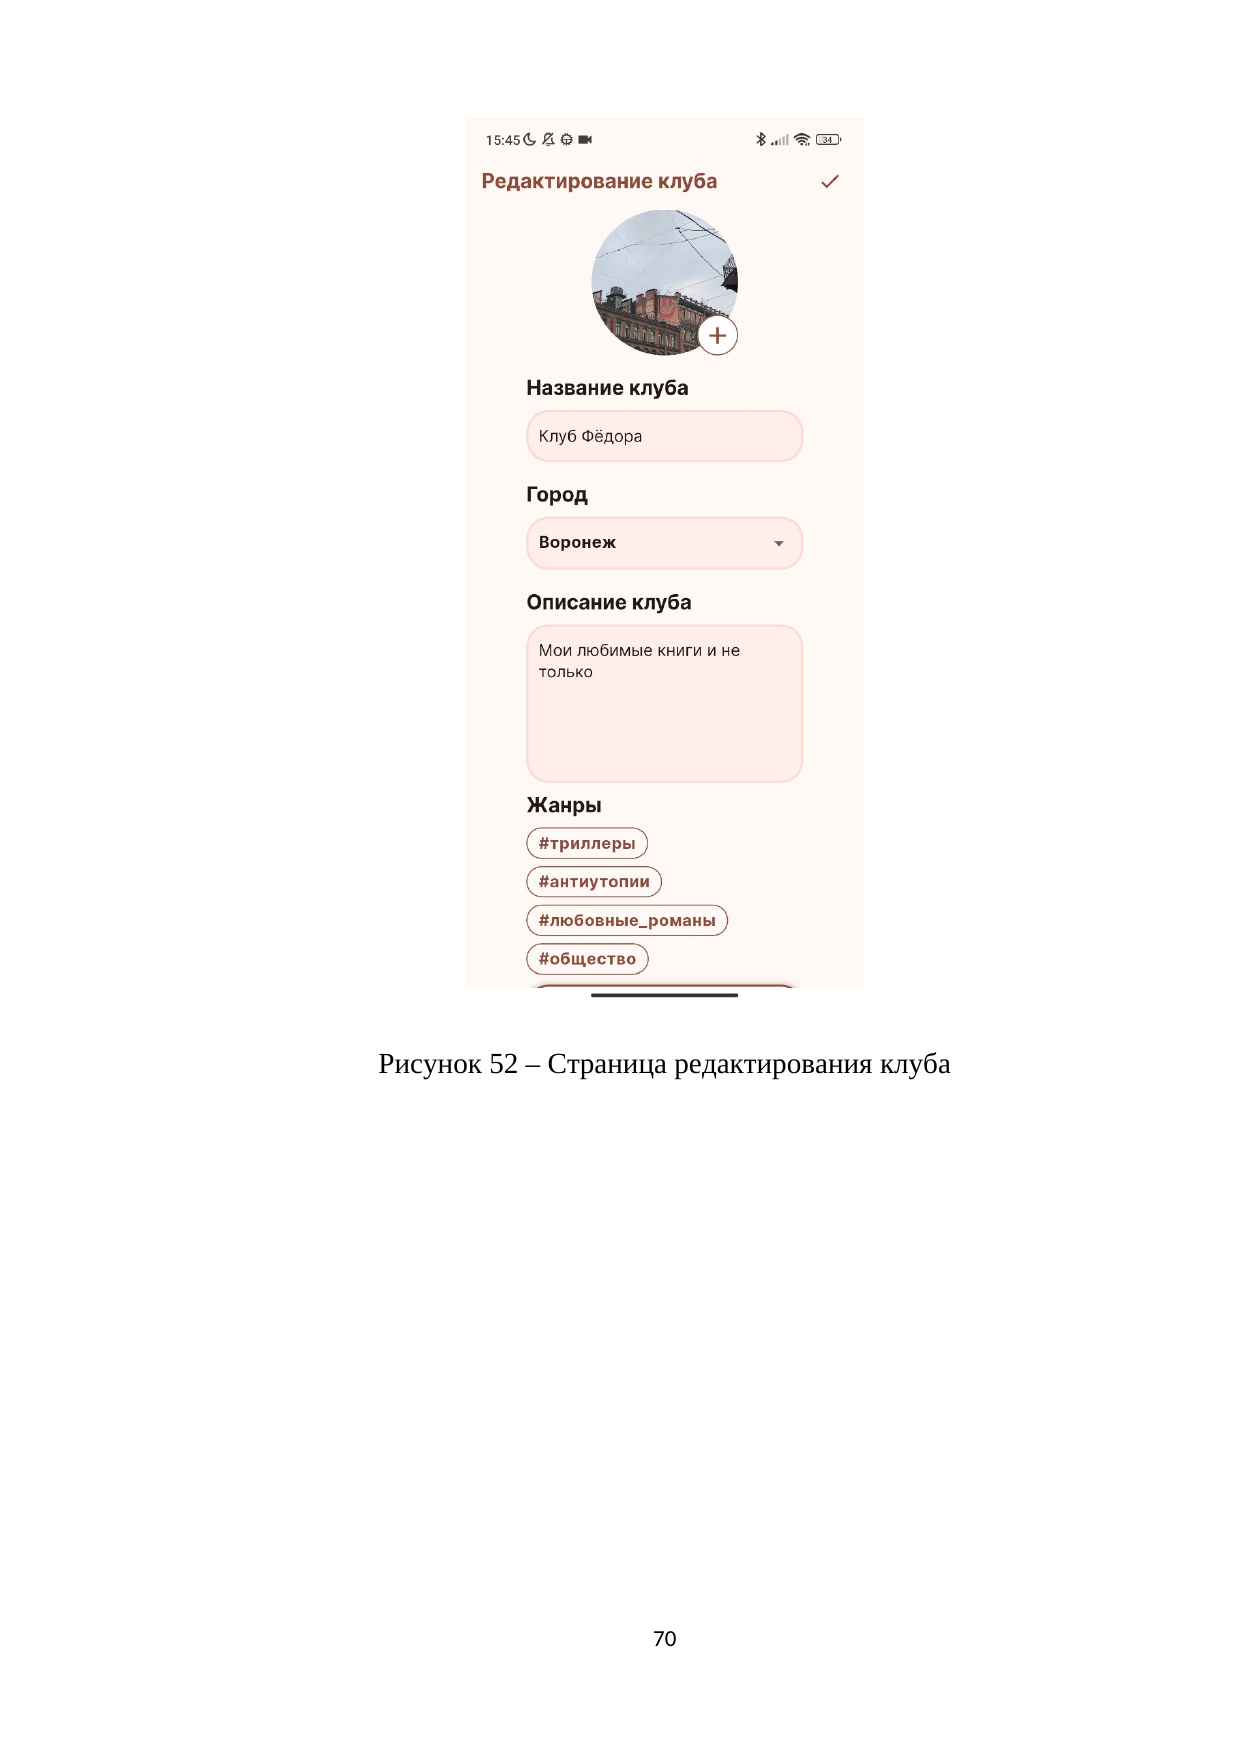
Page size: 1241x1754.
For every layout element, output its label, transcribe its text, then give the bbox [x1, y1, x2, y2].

picture [465, 118, 864, 1004]
text Страница редактирования клуба [177, 1046, 1152, 1079]
